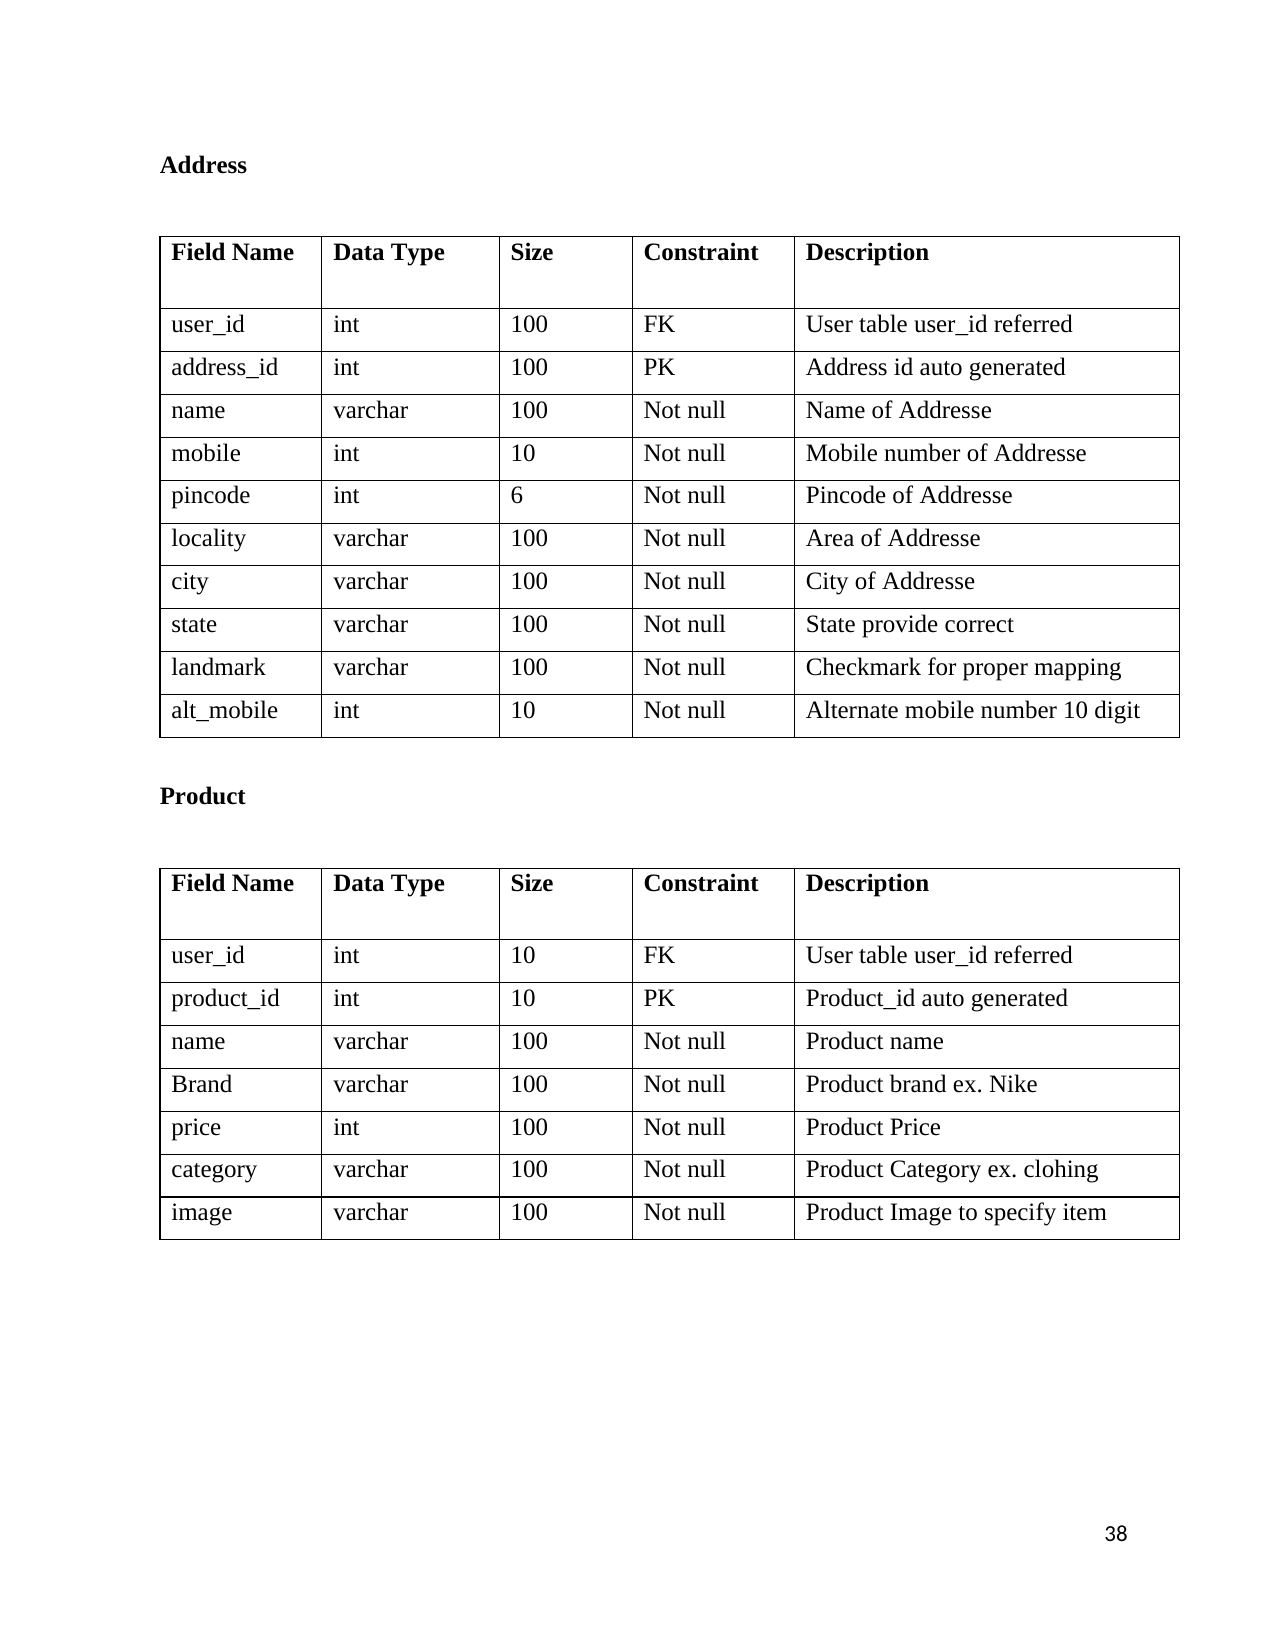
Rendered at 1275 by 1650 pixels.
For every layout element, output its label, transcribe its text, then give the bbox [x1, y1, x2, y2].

table_header Size [500, 237, 632, 308]
table_cell 10 [500, 983, 632, 1025]
table_cell Area of Addresse [795, 524, 1179, 565]
table_cell PK [633, 983, 794, 1025]
table_cell address_id [161, 352, 321, 394]
table_header Field Name [161, 237, 321, 308]
table_cell Brand [161, 1069, 321, 1111]
table_cell User table user_id referred [795, 309, 1179, 351]
table_cell Alternate mobile number 10 digit [795, 695, 1179, 737]
table_cell name [161, 395, 321, 437]
table_cell Not null [633, 566, 794, 608]
table_cell int [322, 352, 499, 394]
table_cell int [322, 438, 499, 479]
table_cell landmark [161, 652, 321, 694]
table_cell Product brand ex. Nike [795, 1069, 1179, 1111]
table_cell varchar [322, 652, 499, 694]
table_cell User table user_id referred [795, 940, 1179, 982]
table_cell Mobile number of Addresse [795, 438, 1179, 479]
table_cell varchar [322, 1069, 499, 1111]
table_cell Not null [633, 1069, 794, 1111]
table_cell Not null [633, 1026, 794, 1068]
text Product [159, 781, 1127, 810]
table_cell int [322, 1112, 499, 1153]
table_cell locality [161, 524, 321, 565]
table_cell Product name [795, 1026, 1179, 1068]
table_header Size [500, 869, 632, 939]
table_cell user_id [161, 309, 321, 351]
text Address [159, 150, 1127, 179]
table_cell int [322, 481, 499, 522]
table_cell 100 [500, 352, 632, 394]
table_cell 100 [500, 524, 632, 565]
table_cell PK [633, 352, 794, 394]
table_cell 100 [500, 1155, 632, 1196]
table_header Data Type [322, 869, 499, 939]
table_cell category [161, 1155, 321, 1196]
table_cell Not null [633, 395, 794, 437]
table_cell 100 [500, 1198, 632, 1239]
table_cell 10 [500, 438, 632, 479]
table_cell Pincode of Addresse [795, 481, 1179, 522]
table_cell Product Category ex. clohing [795, 1155, 1179, 1196]
table_cell Not null [633, 609, 794, 651]
table_cell 100 [500, 1069, 632, 1111]
table_cell varchar [322, 566, 499, 608]
table_cell varchar [322, 1155, 499, 1196]
table_cell pincode [161, 481, 321, 522]
table_cell varchar [322, 395, 499, 437]
table_cell 10 [500, 940, 632, 982]
table_header Data Type [322, 237, 499, 308]
table_header Description [795, 237, 1179, 308]
table_cell Not null [633, 481, 794, 522]
table_cell Not null [633, 438, 794, 479]
table_header Constraint [633, 237, 794, 308]
table_cell state [161, 609, 321, 651]
table_cell city [161, 566, 321, 608]
table_cell Checkmark for proper mapping [795, 652, 1179, 694]
table_cell mobile [161, 438, 321, 479]
table_cell Product Price [795, 1112, 1179, 1153]
table_cell name [161, 1026, 321, 1068]
table_cell City of Addresse [795, 566, 1179, 608]
table_cell alt_mobile [161, 695, 321, 737]
table_cell State provide correct [795, 609, 1179, 651]
table_cell price [161, 1112, 321, 1153]
table_cell Not null [633, 652, 794, 694]
table_cell FK [633, 309, 794, 351]
table_cell product_id [161, 983, 321, 1025]
table_cell int [322, 983, 499, 1025]
table_cell FK [633, 940, 794, 982]
table_header Constraint [633, 869, 794, 939]
table_cell Address id auto generated [795, 352, 1179, 394]
table_cell 6 [500, 481, 632, 522]
table_cell varchar [322, 1026, 499, 1068]
table_cell 100 [500, 566, 632, 608]
table_cell 100 [500, 395, 632, 437]
table_cell Not null [633, 1155, 794, 1196]
table_cell 100 [500, 1112, 632, 1153]
table_cell 100 [500, 652, 632, 694]
table_cell varchar [322, 524, 499, 565]
table_cell 100 [500, 1026, 632, 1068]
table_cell Not null [633, 1112, 794, 1153]
table_cell user_id [161, 940, 321, 982]
table_header Description [795, 869, 1179, 939]
table_cell Product Image to specify item [795, 1198, 1179, 1239]
table_cell Not null [633, 524, 794, 565]
table_cell varchar [322, 1198, 499, 1239]
table_cell Not null [633, 695, 794, 737]
table_cell Name of Addresse [795, 395, 1179, 437]
table_cell int [322, 695, 499, 737]
table_cell varchar [322, 609, 499, 651]
table_cell int [322, 309, 499, 351]
table_cell 10 [500, 695, 632, 737]
table_header Field Name [161, 869, 321, 939]
table_cell 100 [500, 309, 632, 351]
table_cell Not null [633, 1198, 794, 1239]
table_cell int [322, 940, 499, 982]
table_cell Product_id auto generated [795, 983, 1179, 1025]
table_cell 100 [500, 609, 632, 651]
table_cell image [161, 1198, 321, 1239]
